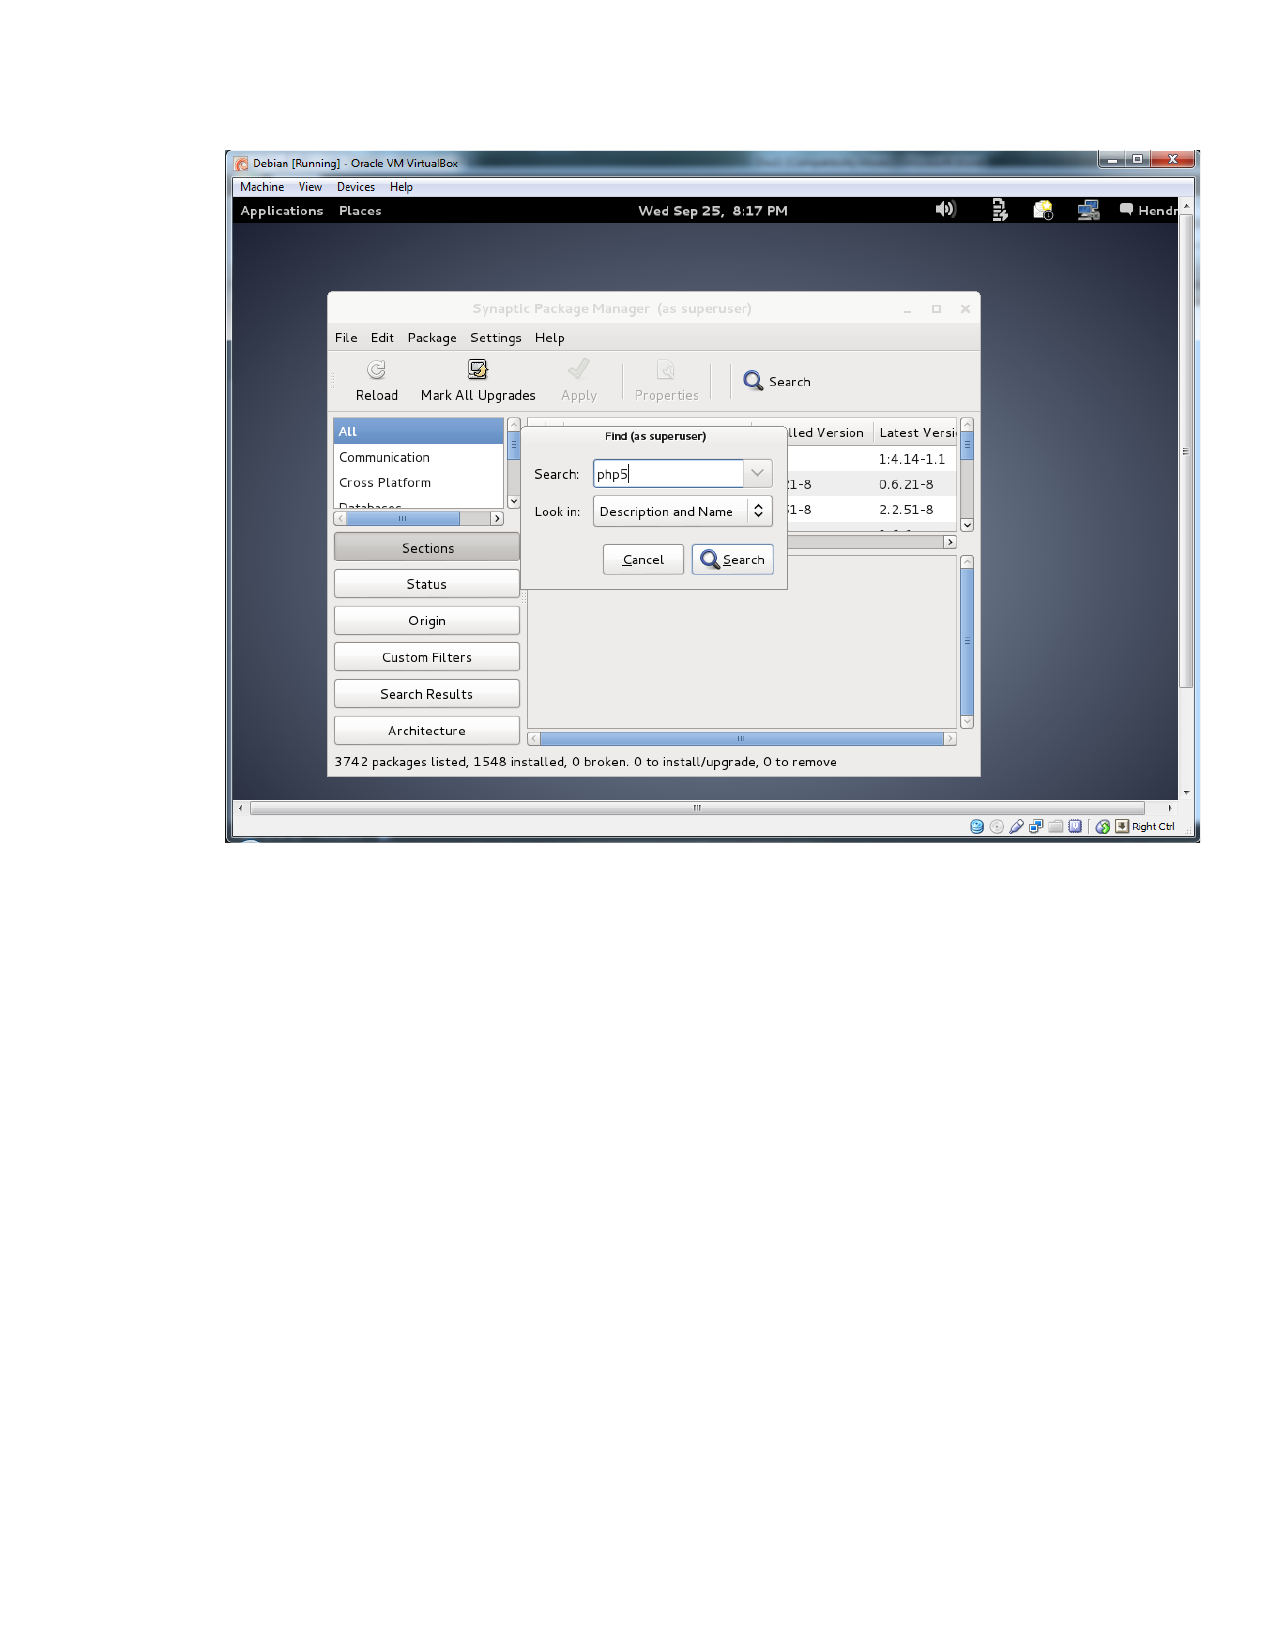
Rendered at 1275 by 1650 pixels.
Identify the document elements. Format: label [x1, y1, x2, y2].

picture [225, 150, 1200, 843]
